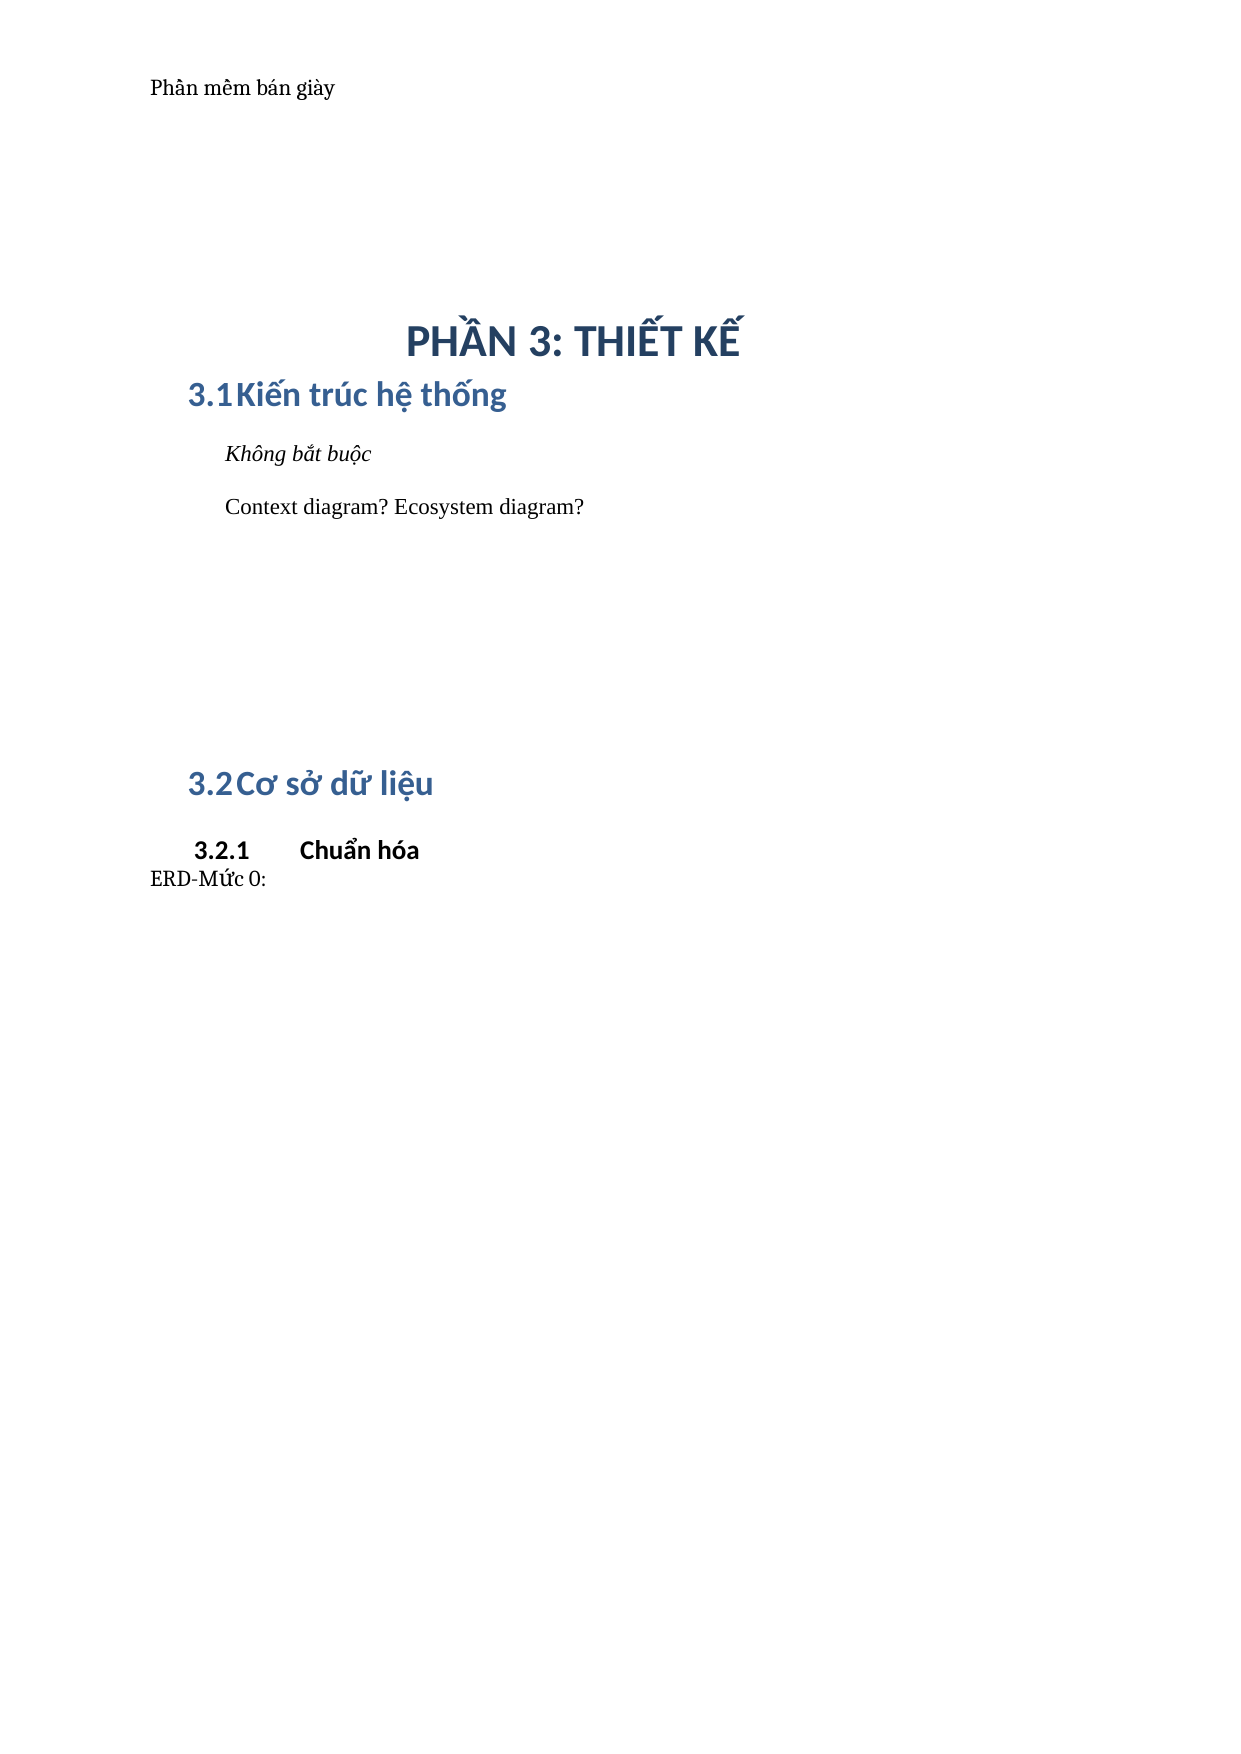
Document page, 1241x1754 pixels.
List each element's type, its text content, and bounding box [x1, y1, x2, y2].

text ERD-Mức 0: [150, 866, 1090, 892]
subtitle 3.2.1 Chuẩn hóa [194, 833, 1090, 866]
subtitle PHẦN 3: THIẾT KẾ [385, 312, 1090, 368]
text Không bắt buộc [225, 440, 1090, 466]
subtitle 3.2 Cơ sở dữ liệu [187, 761, 1090, 804]
subtitle 3.1 Kiến trúc hệ thống [187, 372, 1090, 415]
text Context diagram? Ecosystem diagram? [225, 493, 1090, 520]
